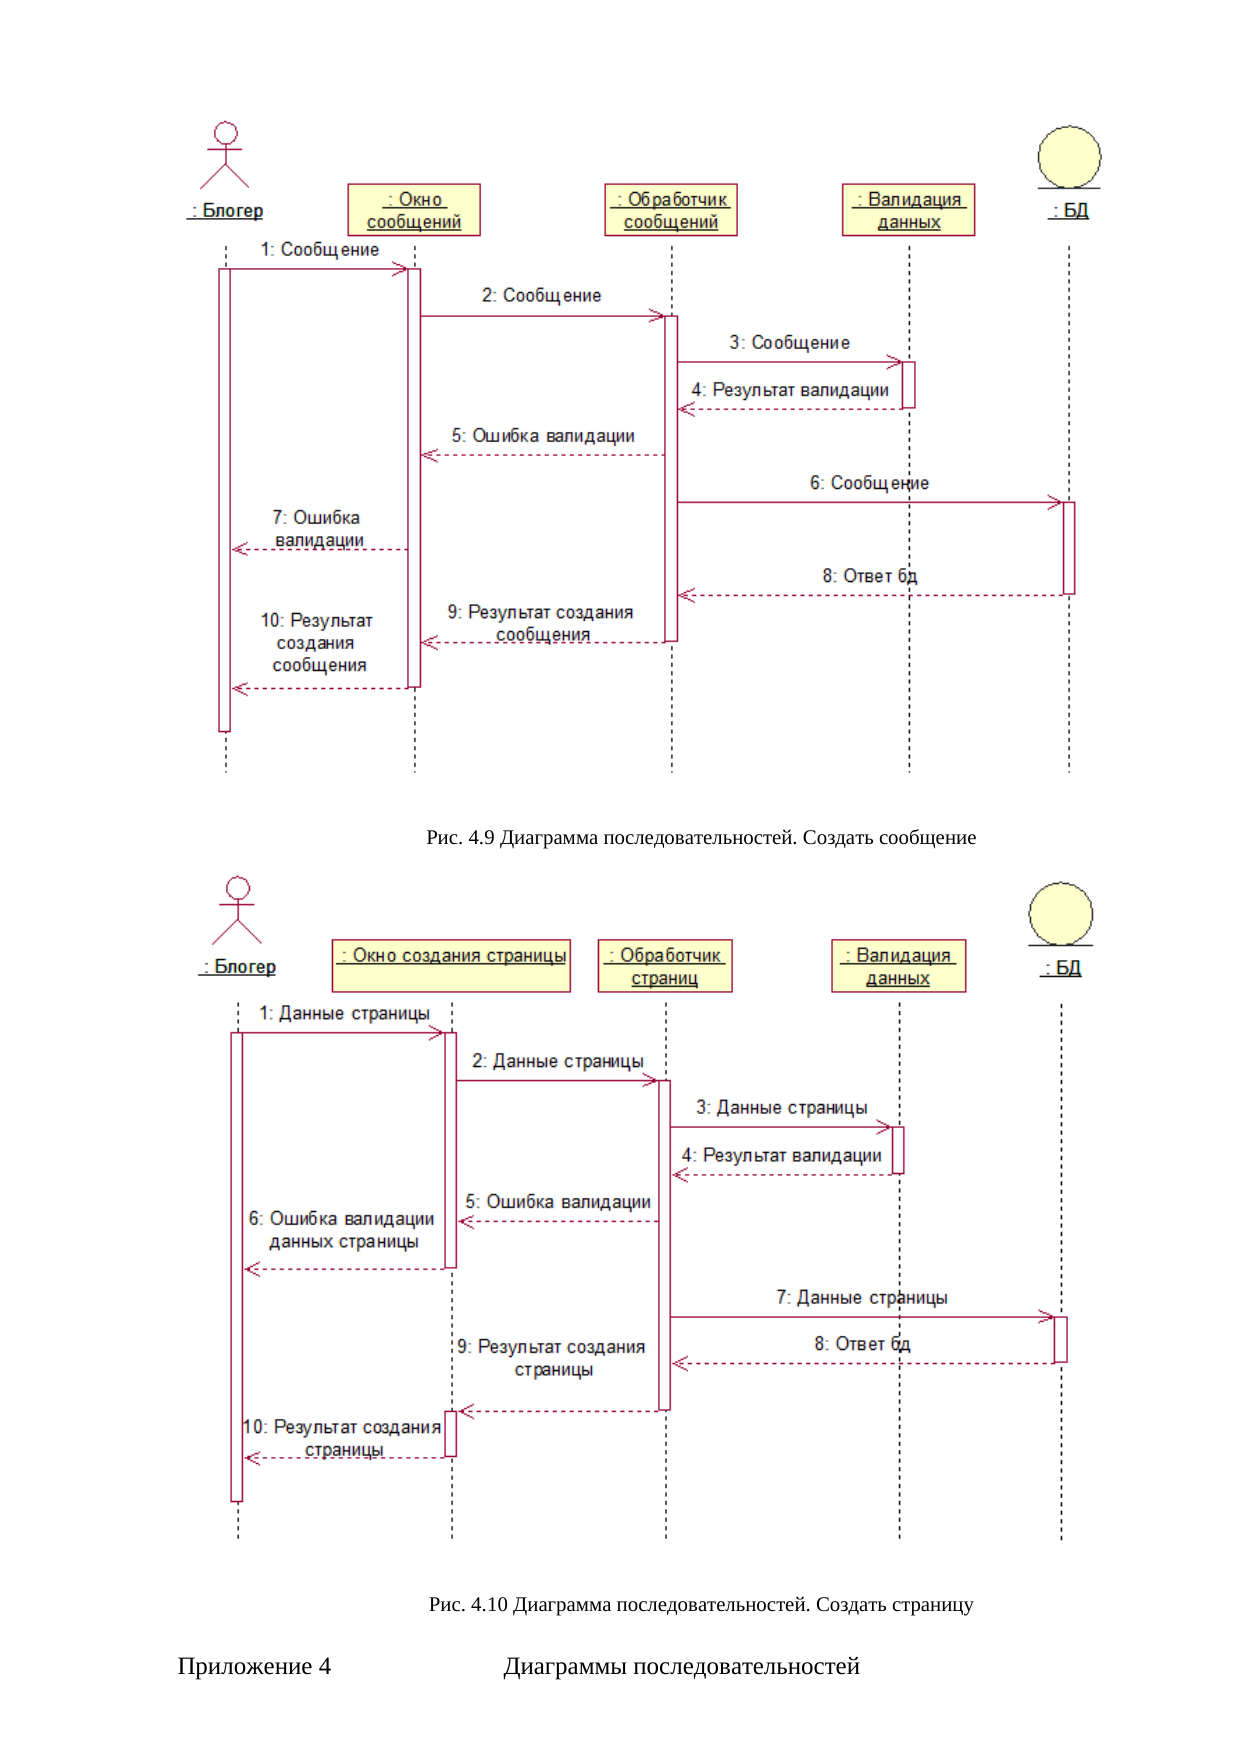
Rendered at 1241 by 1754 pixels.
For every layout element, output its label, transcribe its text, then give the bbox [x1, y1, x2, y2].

text Рис. 4.10 Диаграмма последовательностей. Создать страницу [177, 1592, 1152, 1616]
picture [177, 870, 1150, 1578]
text Рис. 4.9 Диаграмма последовательностей. Создать сообщение [177, 825, 1152, 849]
picture [177, 118, 1130, 811]
